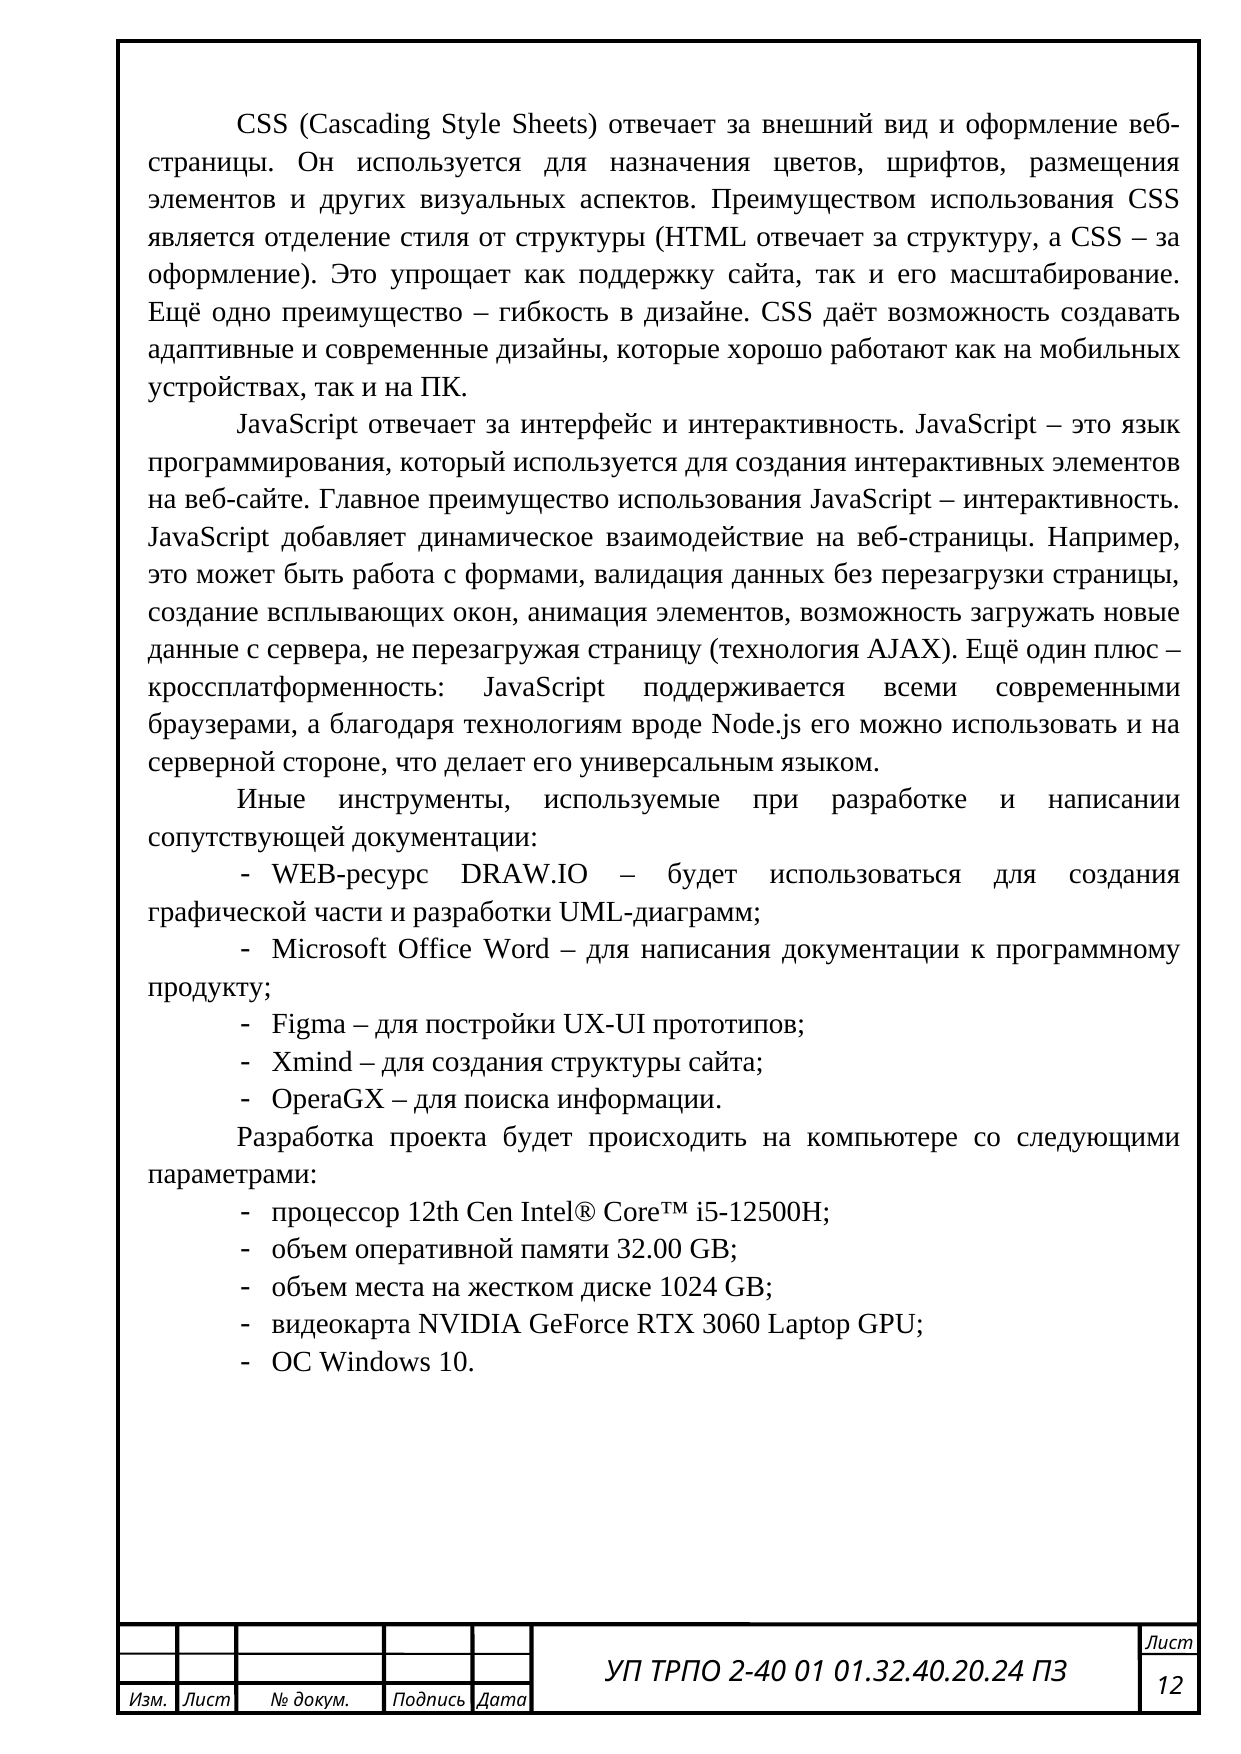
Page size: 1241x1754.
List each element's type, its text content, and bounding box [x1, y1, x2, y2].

list WEB-ресурс DRAW.IO – будет использоваться для создания графической части и разработки UML-диаграмм; [148, 853, 1181, 928]
list JavaScript отвечает за интерфейс и интерактивность. JavaScript – это язык программирования, который используется для создания интерактивных элементов на веб-сайте. Главное преимущество использования JavaScript – интерактивность. JavaScript добавляет динамическое взаимодействие на веб-страницы. Например, это может быть работа с формами, валидация данных без перезагрузки страницы, создание всплывающих окон, анимация элементов, возможность загружать новые данные с сервера, не перезагружая страницу (технология AJAX). Ещё один плюс – кроссплатформенность: JavaScript поддерживается всеми современными браузерами, а благодаря технологиям вроде Node.js его можно использовать и на серверной стороне, что делает его универсальным языком. [148, 403, 1181, 778]
list CSS (Cascading Style Sheets) отвечает за внешний вид и оформление веб-страницы. Он используется для назначения цветов, шрифтов, размещения элементов и других визуальных аспектов. Преимуществом использования CSS является отделение стиля от структуры (HTML отвечает за структуру, а CSS – за оформление). Это упрощает как поддержку сайта, так и его масштабирование. Ещё одно преимущество – гибкость в дизайне. CSS даёт возможность создавать адаптивные и современные дизайны, которые хорошо работают как на мобильных устройствах, так и на ПК. [148, 103, 1181, 403]
list Microsoft Office Word – для написания документации к программному продукту; [148, 928, 1181, 1003]
list видеокарта NVIDIA GeForce RTX 3060 Laptop GPU; [148, 1303, 1181, 1341]
list объем оперативной памяти 32.00 GB; [148, 1228, 1181, 1266]
list Figma – для постройки UX-UI прототипов; [148, 1003, 1181, 1041]
list OperaGX – для поиска информации. [148, 1078, 1181, 1116]
list ОС Windows 10. [148, 1341, 1181, 1378]
text Разработка проекта будет происходить на компьютере со следующими параметрами: [148, 1116, 1181, 1191]
text Иные инструменты, используемые при разработке и написании сопутствующей документации: [148, 778, 1181, 853]
list процессор 12th Cen Intel® Core™ i5-12500H; [148, 1191, 1181, 1228]
list Xmind – для создания структуры сайта; [148, 1041, 1181, 1078]
list объем места на жестком диске 1024 GB; [148, 1266, 1181, 1303]
